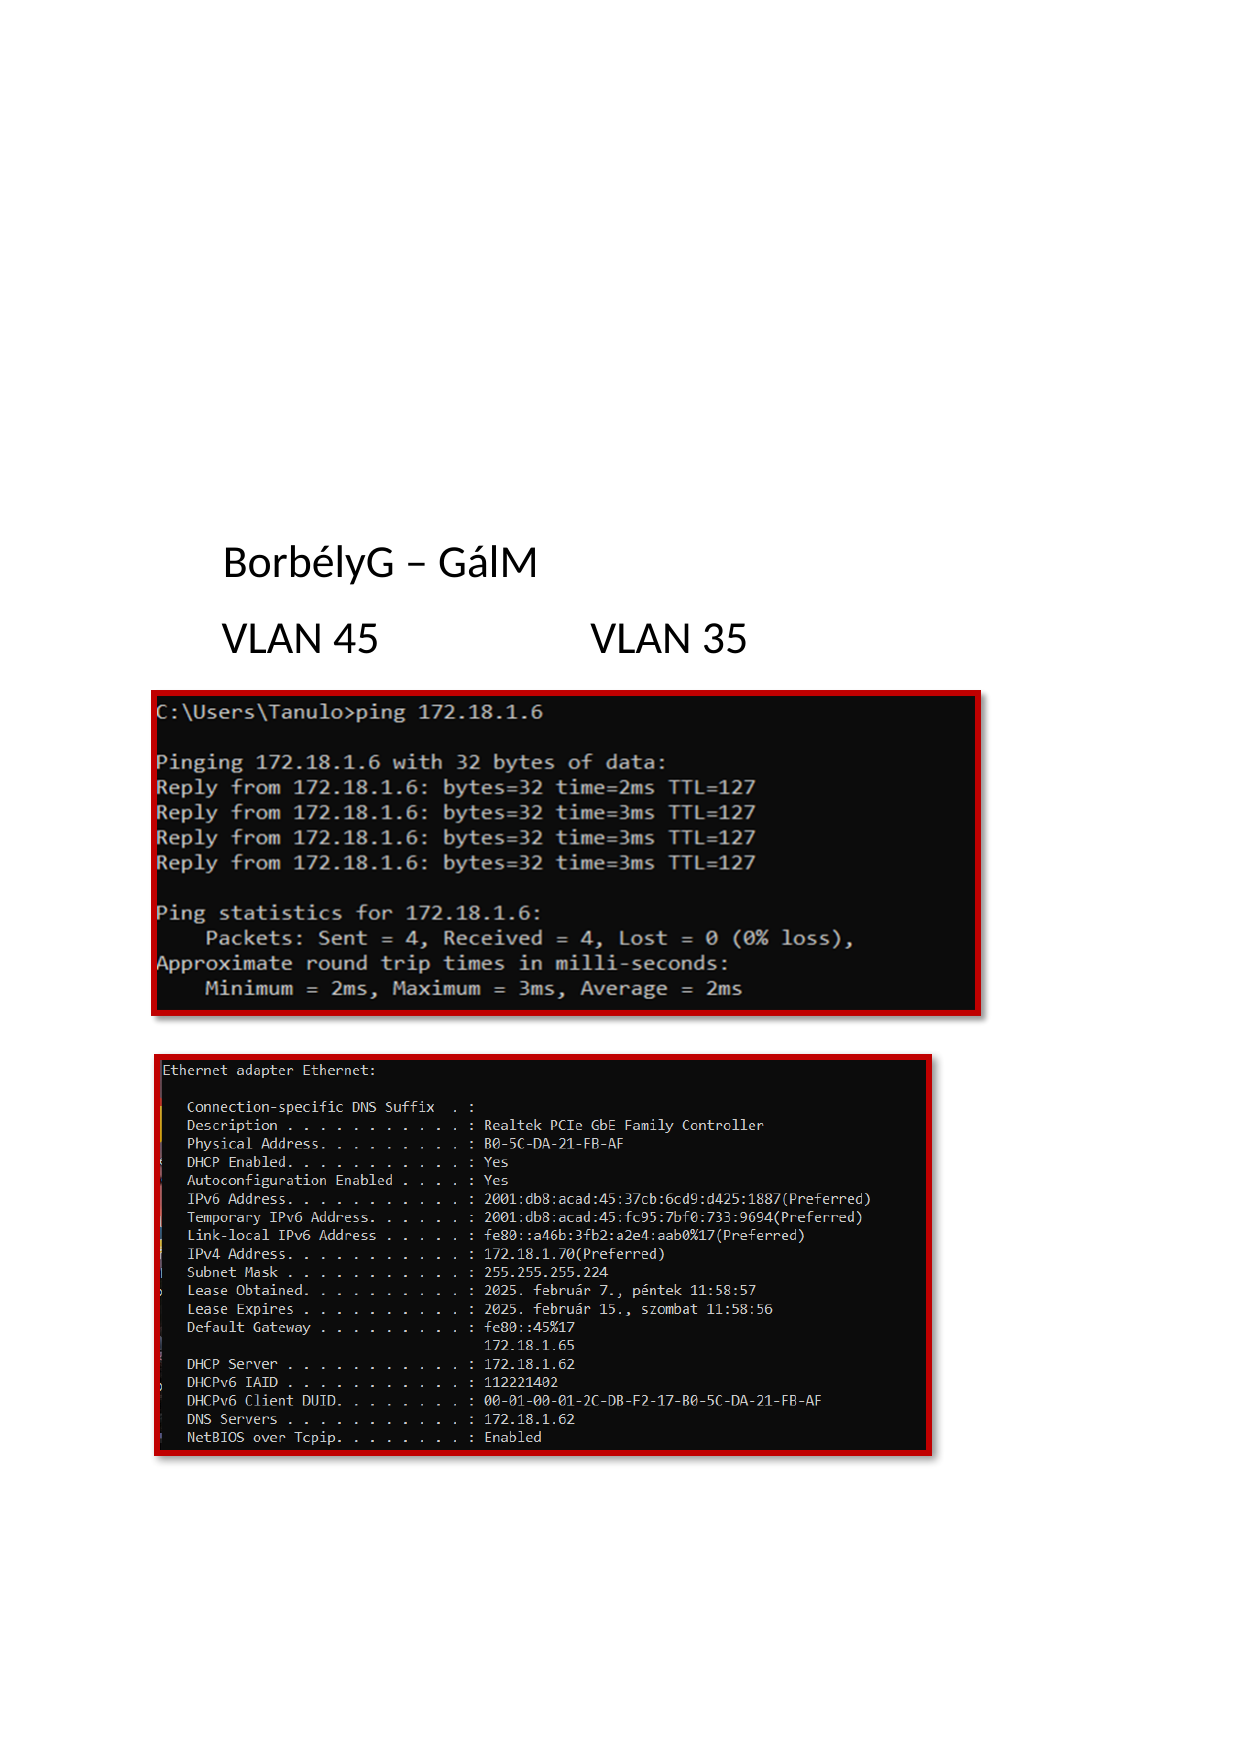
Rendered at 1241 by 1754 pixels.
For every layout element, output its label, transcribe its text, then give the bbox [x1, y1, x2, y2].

picture [160, 1060, 926, 1450]
picture [147, 686, 994, 1029]
text VLAN 45 VLAN 35 [221, 609, 1093, 665]
text BorbélyG – GálM [223, 532, 1093, 588]
